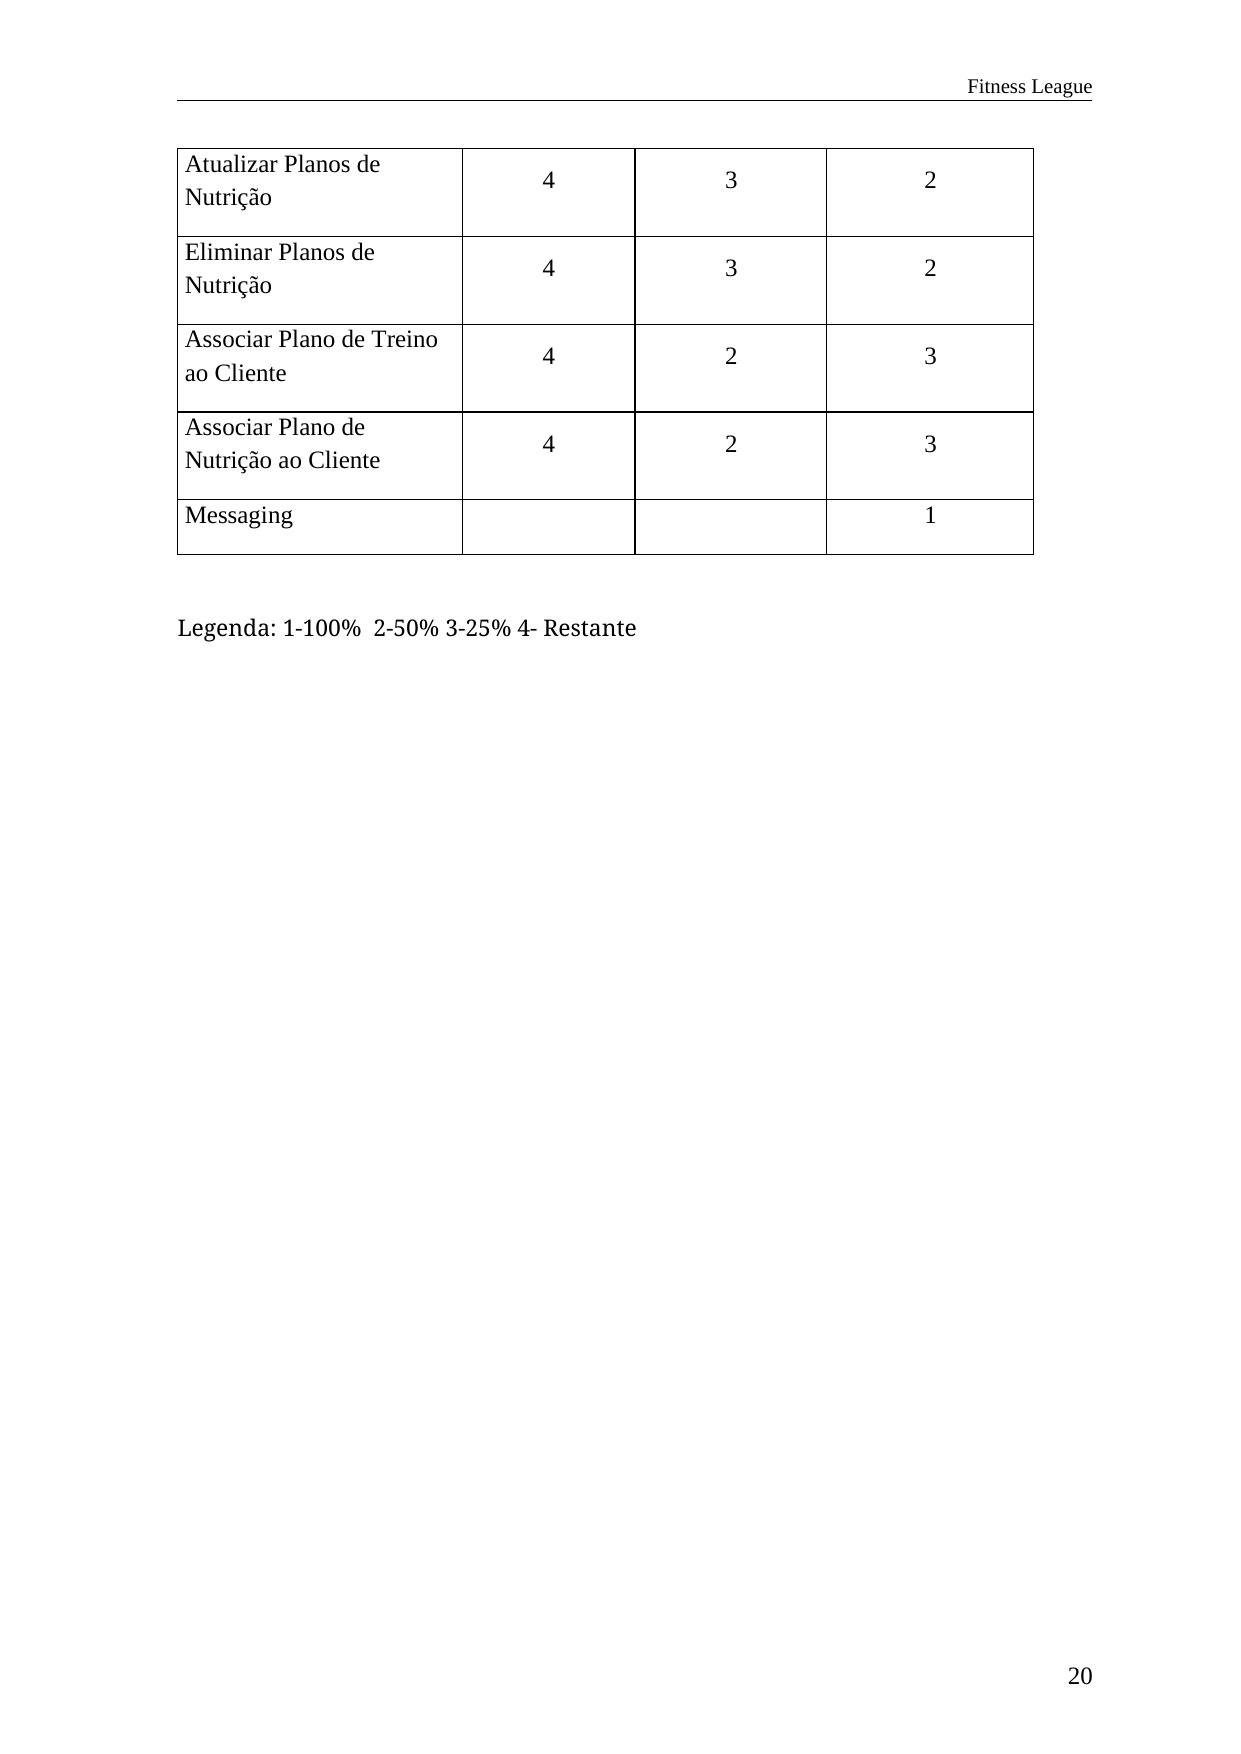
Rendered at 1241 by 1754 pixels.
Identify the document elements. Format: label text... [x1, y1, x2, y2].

table_cell 3 [636, 237, 826, 323]
table_cell 4 [463, 149, 634, 236]
table_cell 2 [636, 413, 826, 499]
table_cell 4 [463, 237, 634, 323]
table_cell 4 [463, 325, 634, 411]
table_cell Eliminar Planos de Nutrição [178, 237, 462, 323]
table_cell [636, 500, 826, 554]
table_cell Atualizar Planos de Nutrição [178, 149, 462, 236]
table_cell [463, 500, 634, 554]
table_cell Associar Plano de Treino ao Cliente [178, 325, 462, 411]
table_cell Associar Plano de Nutrição ao Cliente [178, 413, 462, 499]
table_cell 2 [636, 325, 826, 411]
table_cell Messaging [178, 500, 462, 554]
table_cell 1 [827, 500, 1033, 554]
text Legenda: 1-100% 2-50% 3-25% 4- Restante [177, 612, 1092, 643]
table_cell 2 [827, 237, 1033, 323]
table_cell 2 [827, 149, 1033, 236]
table_cell 3 [827, 325, 1033, 411]
table_cell 3 [636, 149, 826, 236]
table_cell 3 [827, 413, 1033, 499]
table_cell 4 [463, 413, 634, 499]
